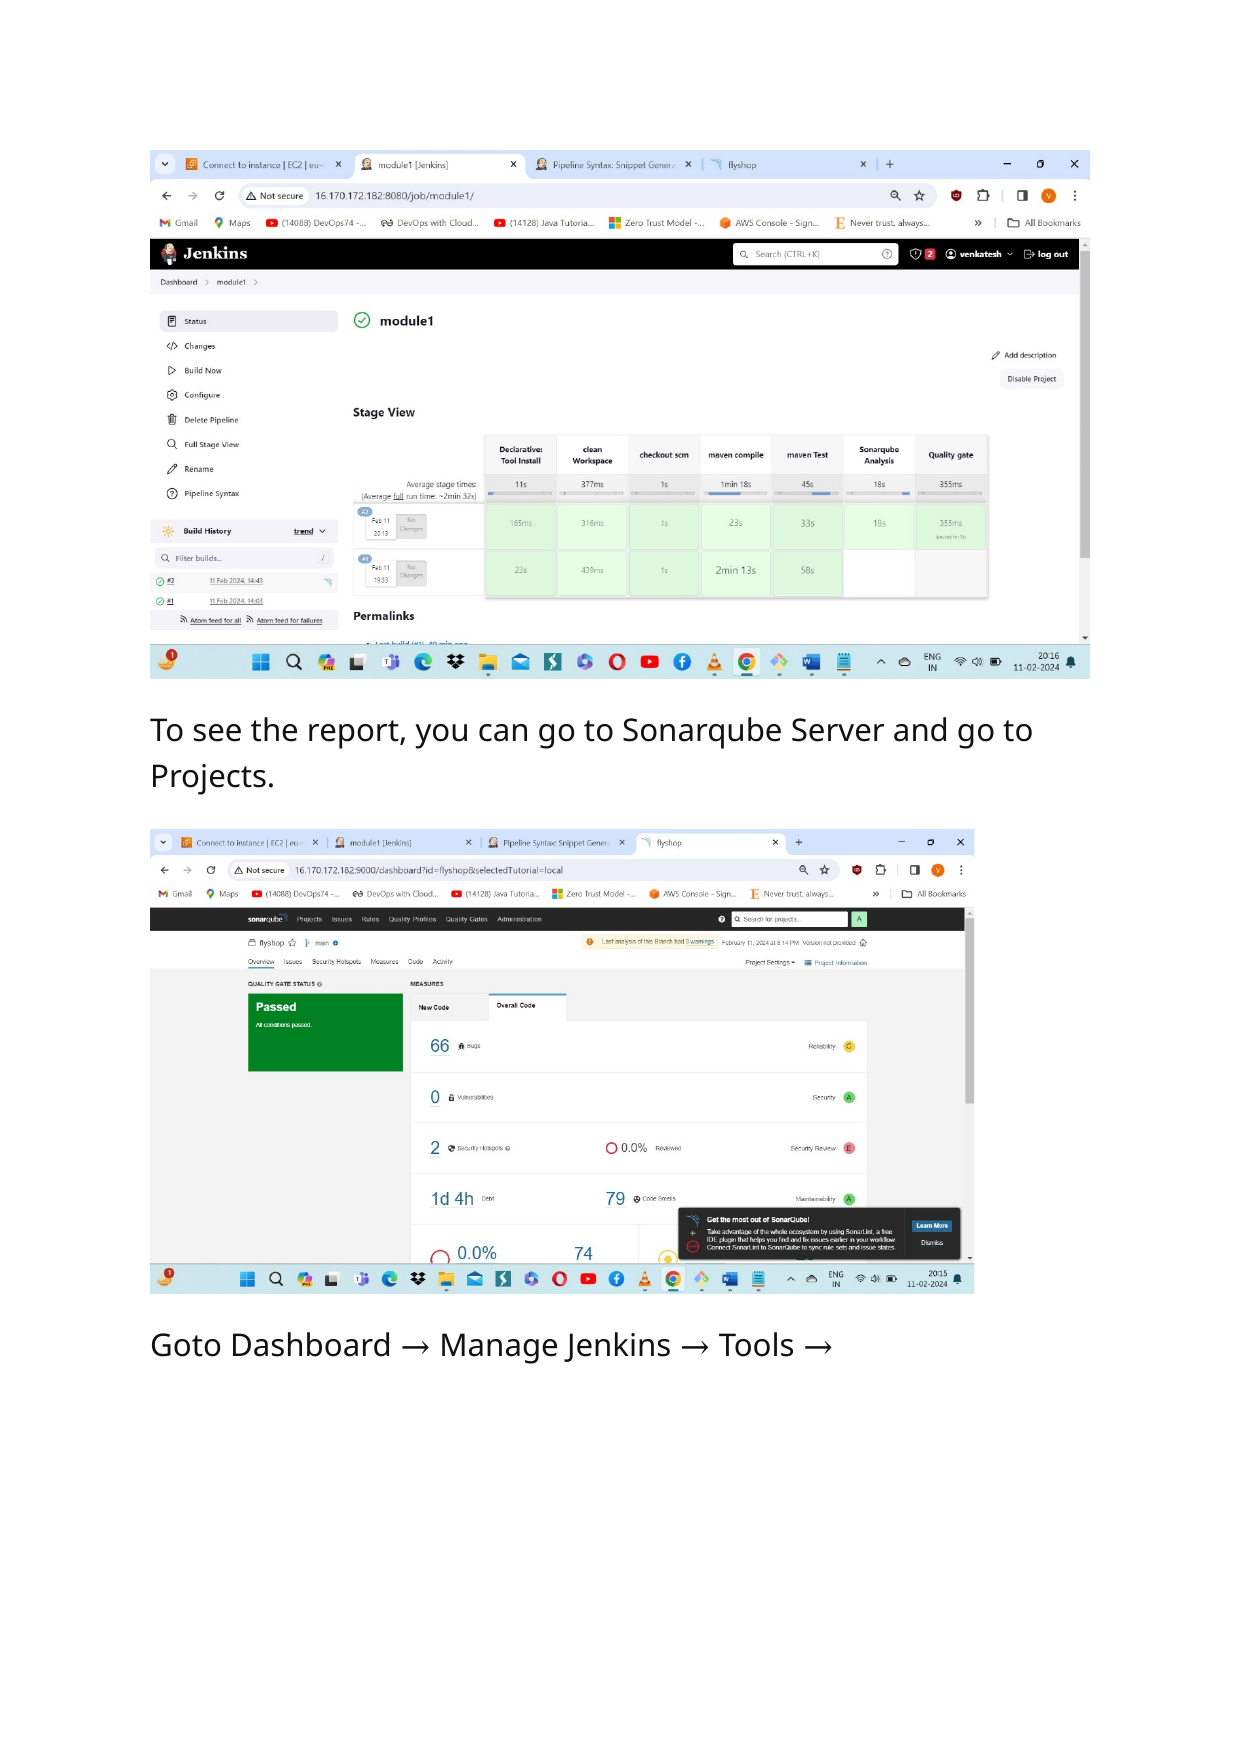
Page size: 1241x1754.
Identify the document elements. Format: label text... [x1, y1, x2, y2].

picture [150, 150, 1091, 679]
picture [150, 829, 975, 1294]
text Goto Dashboard → Manage Jenkins → Tools → [803, 1323, 1090, 1366]
text To see the report, you can go to Sonarqube Server and go to Projects. [150, 708, 1090, 797]
